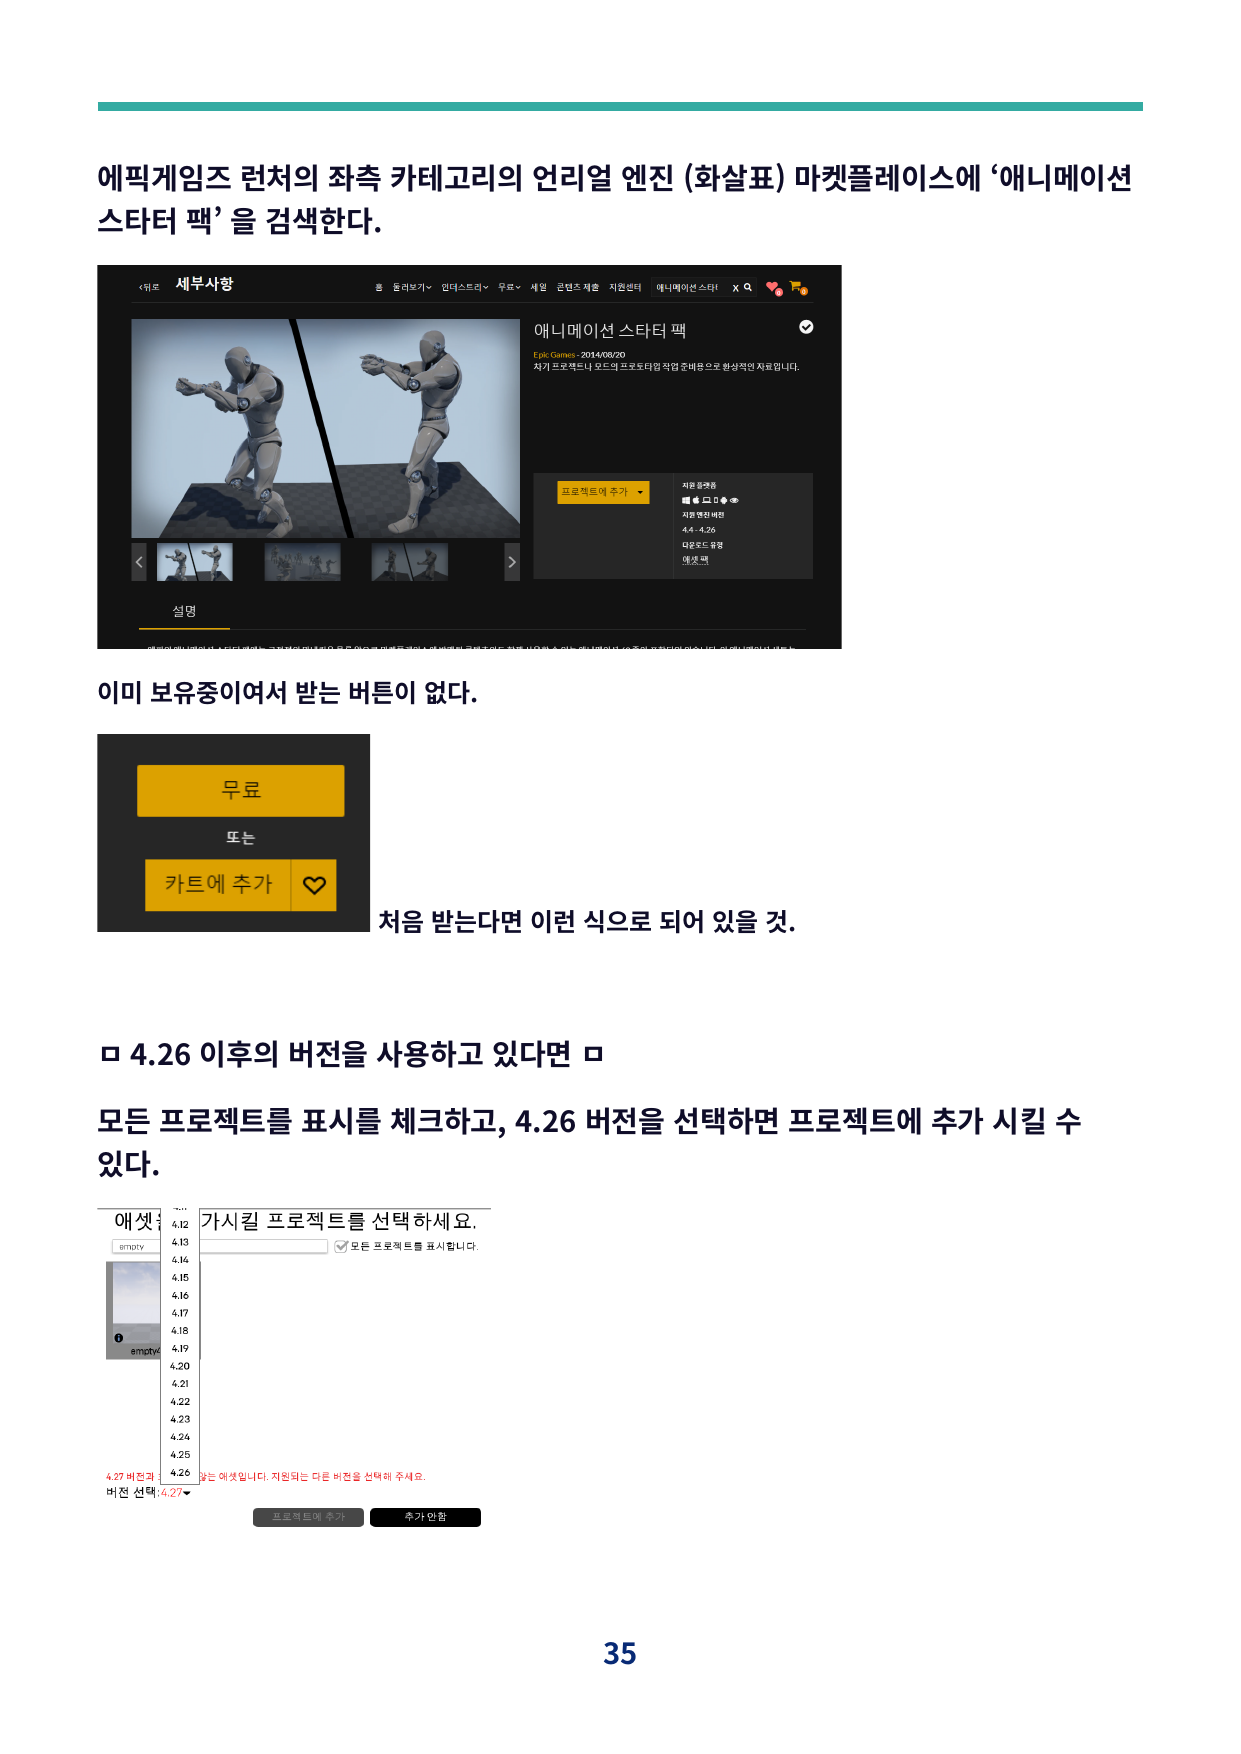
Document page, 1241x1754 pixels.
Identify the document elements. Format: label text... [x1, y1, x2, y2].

subtitle 이미 보유중이여서 받는 버튼이 없다. [97, 673, 1143, 710]
picture [97, 265, 842, 649]
subtitle 에픽게임즈 런처의 좌측 카테고리의 언리얼 엔진 (화살표) 마켓플레이스에 ‘애니메이션 스타터 팩’ 을 검색한다. [97, 156, 1143, 241]
subtitle 모든 프로젝트를 표시를 체크하고, 4.26 버전을 선택하면 프로젝트에 추가 시킬 수 있다. [97, 1099, 1143, 1183]
subtitle ㅁ4.26 이후의 버전을 사용하고 있다면 ㅁ [97, 1031, 1143, 1074]
picture [97, 734, 371, 932]
picture [97, 1208, 491, 1531]
